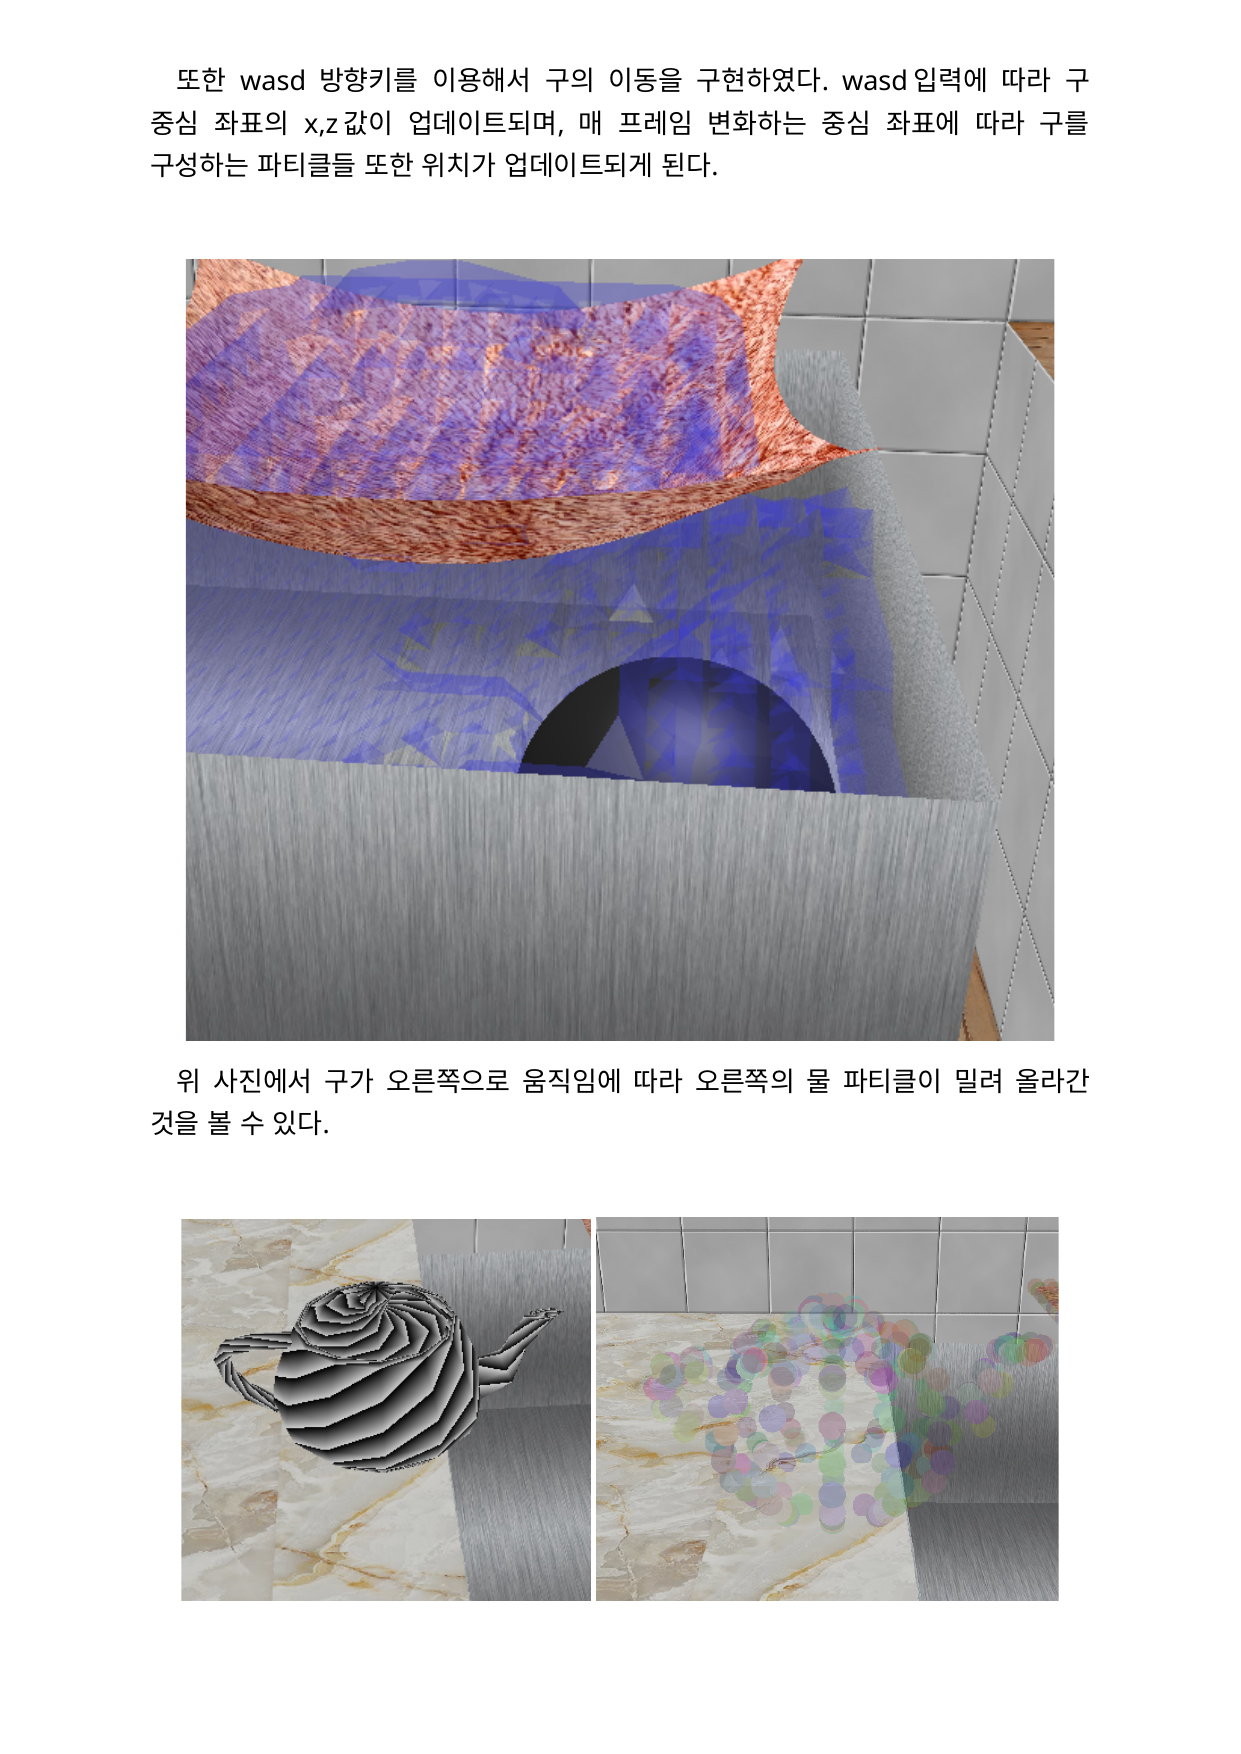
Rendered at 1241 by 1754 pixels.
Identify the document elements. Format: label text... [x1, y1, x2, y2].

picture [185, 259, 1055, 1041]
text 위 사진에서 구가 오른쪽으로 움직임에 따라 오른쪽의 물 파티클이 밀려 올라간 것을 볼 수 있다. [150, 1060, 1090, 1142]
text 또한 wasd 방향키를 이용해서 구의 이동을 구현하였다. wasd입력에 따라 구 중심 좌표의 x,z값이 업데이트되며, 매 프레임 변화하는 중심 좌표에 따라 구를 구성하는 파티클들 또한 위치가 업데이트되게 된다. [150, 59, 1090, 183]
picture [596, 1217, 1059, 1601]
picture [181, 1219, 591, 1601]
